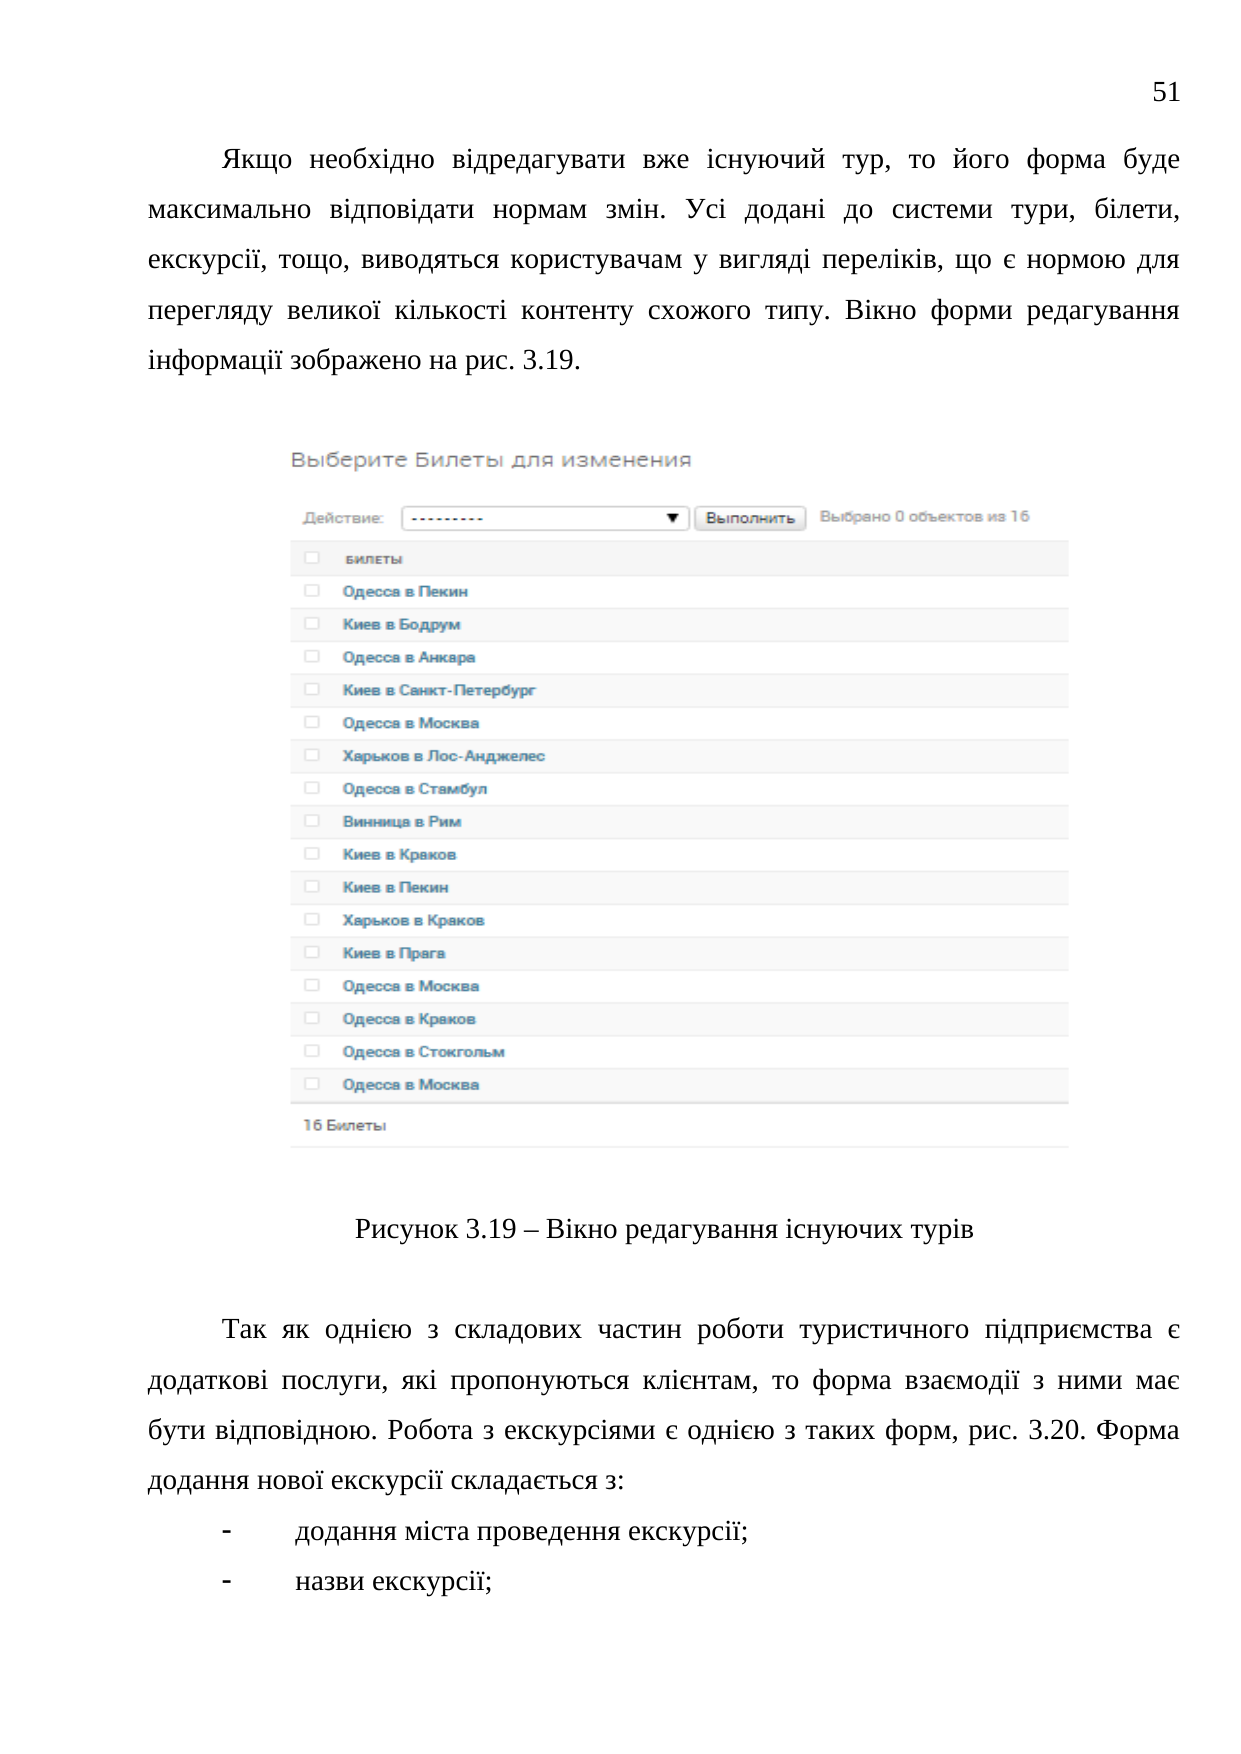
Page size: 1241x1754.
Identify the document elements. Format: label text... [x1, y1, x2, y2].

list назви екскурсії; [148, 1563, 1181, 1597]
list додання міста проведення екскурсії; [148, 1513, 1181, 1546]
picture [260, 442, 1069, 1195]
text Так як однією з складових частин роботи туристичного підприємства є додаткові послуги, які пропонуються клієнтам, то форма взаємодії з ними має бути відповідною. Робота з екскурсіями є однією з таких форм, рис. 3.20. Форма додання нової екскурсії складається з: [148, 1312, 1181, 1496]
text Якщо необхідно відредагувати вже існуючий тур, то його форма буде максимально відповідати нормам змін. Усі додані до системи тури, білети, екскурсії, тощо, виводяться користувачам у вигляді переліків, що є нормою для перегляду великої кількості контенту схожого типу. Вікно форми редагування інформації зображено на рис. 3.19. [148, 141, 1181, 376]
text Рисунок 3.19 – Вікно редагування існуючих турів [148, 1211, 1181, 1244]
